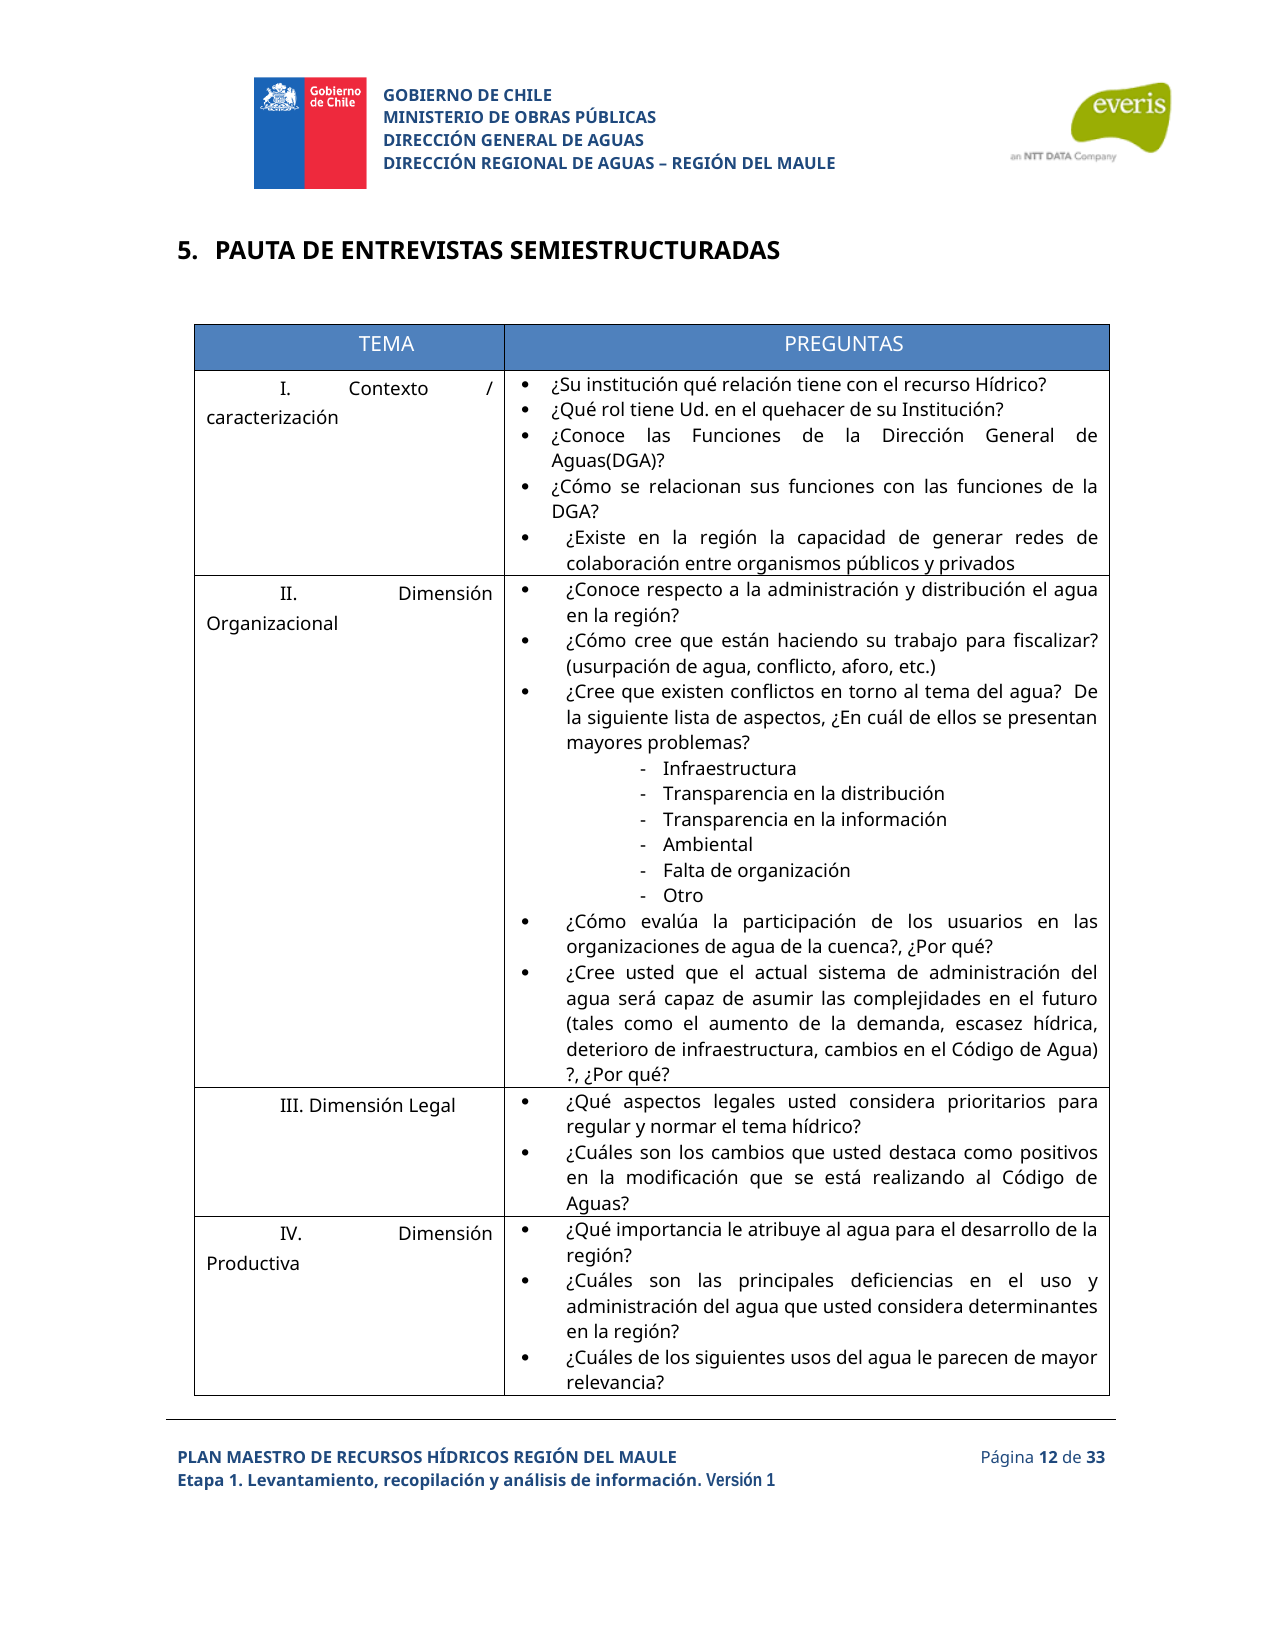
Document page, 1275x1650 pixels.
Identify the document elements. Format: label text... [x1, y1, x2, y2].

picture [1008, 73, 1174, 168]
picture [251, 73, 369, 192]
table_header TEMA [195, 325, 504, 370]
table_cell ¿Conoce respecto a la administración y distribución el agua en la región? ¿Cómo cree que están haciendo su trabajo para fiscalizar? (usurpación de agua, conflicto, aforo, etc.) ¿Cree que existen conflictos en torno al tema del agua? De la siguiente lista de aspectos, ¿En cuál de ellos se presentan mayores problemas? - Infraestructura - Transparencia en la distribución - Transparencia en la información - Ambiental - Falta de organización - Otro ¿Cómo evalúa la participación de los usuarios en las organizaciones de agua de la cuenca?, ¿Por qué? ¿Cree usted que el actual sistema de administración del agua será capaz de asumir las complejidades en el futuro (tales como el aumento de la demanda, escasez hídrica, deterioro de infraestructura, cambios en el Código de Agua) ?, ¿Por qué? [505, 576, 1109, 1087]
table_cell IV. Dimensión Productiva [195, 1217, 504, 1395]
table_cell II. Dimensión Organizacional [195, 576, 504, 1087]
table_cell ¿Qué aspectos legales usted considera prioritarios para regular y normar el tema hídrico? ¿Cuáles son los cambios que usted destaca como positivos en la modificación que se está realizando al Código de Aguas? [505, 1088, 1109, 1216]
table_cell ¿Su institución qué relación tiene con el recurso Hídrico? ¿Qué rol tiene Ud. en el quehacer de su Institución? ¿Conoce las Funciones de la Dirección General de Aguas(DGA)? ¿Cómo se relacionan sus funciones con las funciones de la DGA? ¿Existe en la región la capacidad de generar redes de colaboración entre organismos públicos y privados [505, 371, 1109, 575]
table_header PREGUNTAS [505, 325, 1109, 370]
subtitle PAUTA DE ENTREVISTAS SEMIESTRUCTURADAS [177, 233, 1127, 267]
table_cell I. Contexto / caracterización [195, 371, 504, 575]
table_cell III. Dimensión Legal [195, 1088, 504, 1216]
